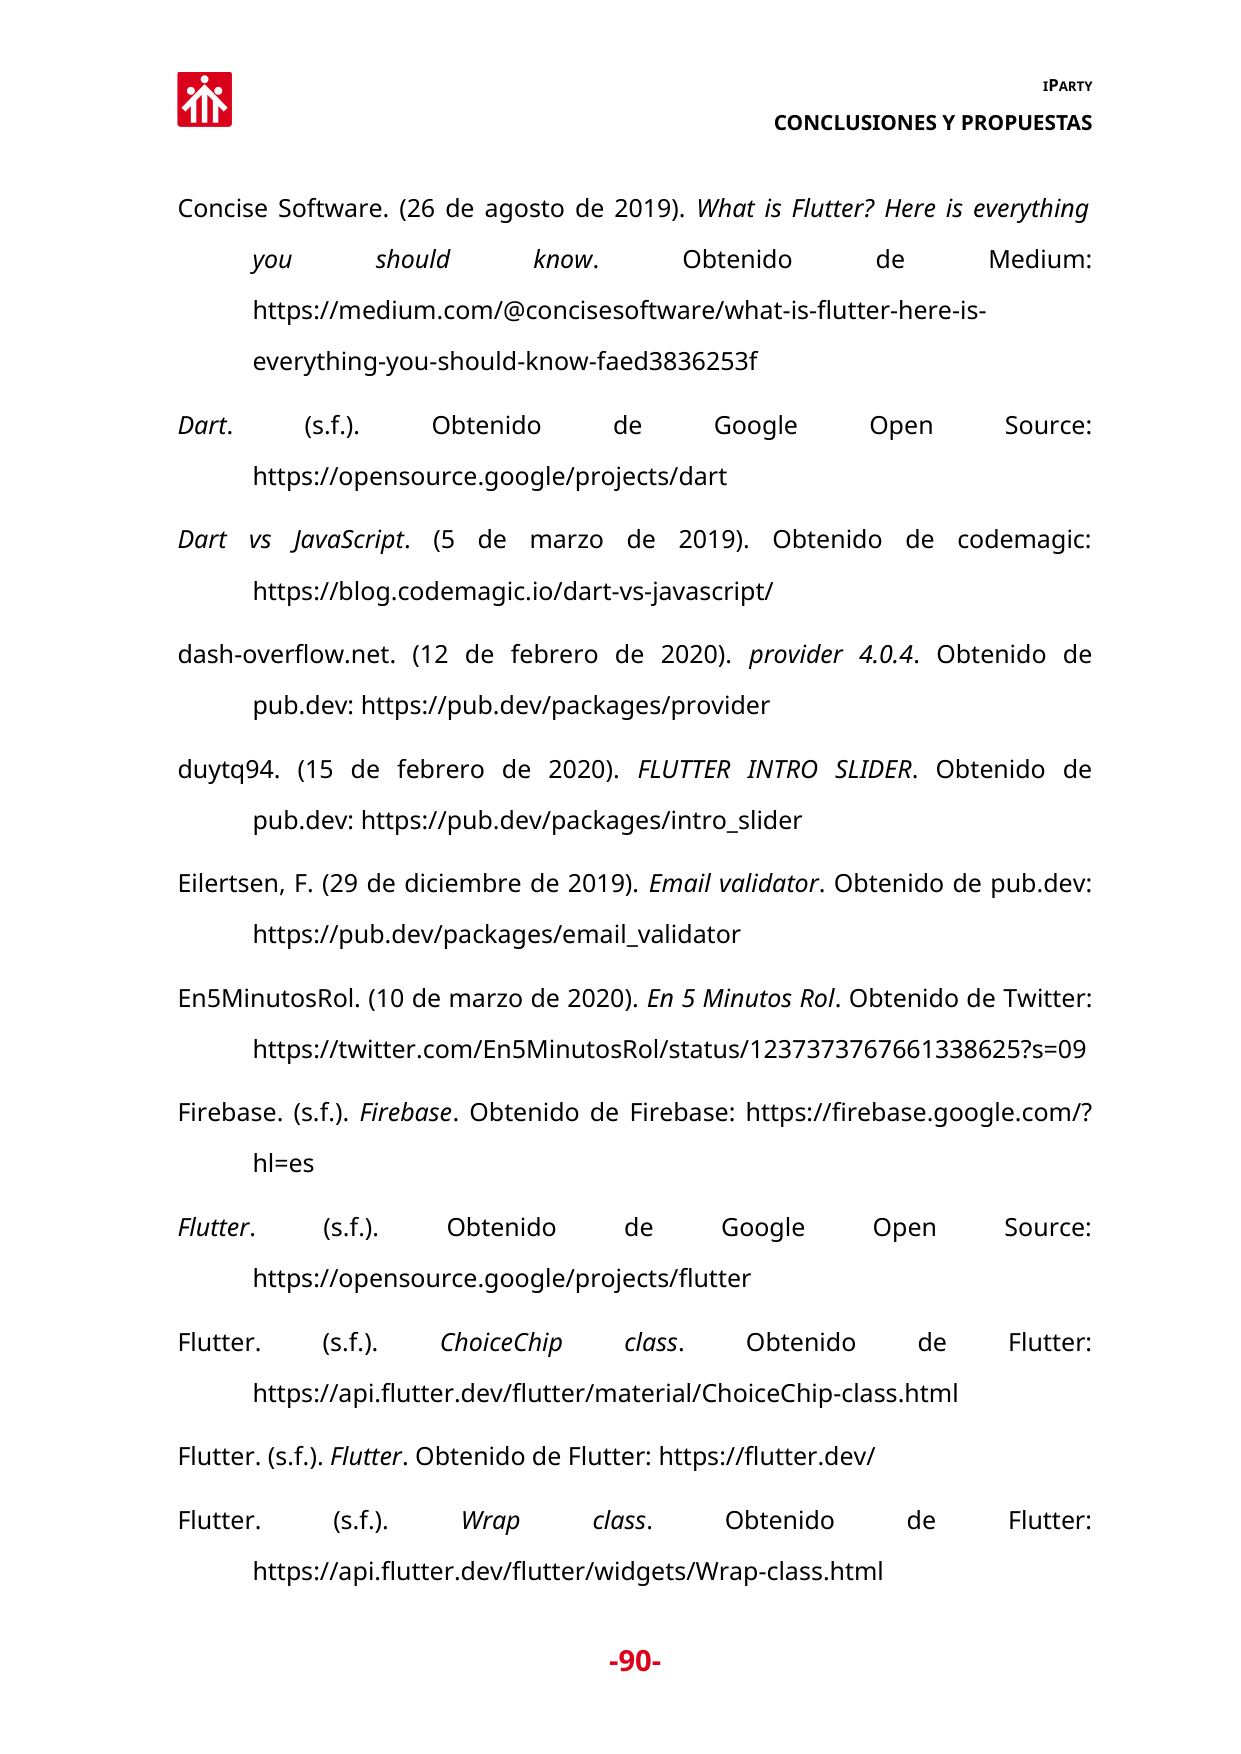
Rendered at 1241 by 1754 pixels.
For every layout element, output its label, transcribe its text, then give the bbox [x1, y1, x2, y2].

text Eilertsen, F. (29 de diciembre de 2019). Email validator. Obtenido de pub.dev: https://pub.dev/packages/email_validator [177, 866, 1092, 951]
text Flutter. (s.f.). Flutter. Obtenido de Flutter: https://flutter.dev/ [177, 1439, 1092, 1473]
text En5MinutosRol. (10 de marzo de 2020). En 5 Minutos Rol. Obtenido de Twitter: https://twitter.com/En5MinutosRol/status/1237373767661338625?s=09 [177, 981, 1092, 1066]
text Flutter. (s.f.). Obtenido de Google Open Source: https://opensource.google/projects/flutter [177, 1210, 1092, 1295]
text Dart. (s.f.). Obtenido de Google Open Source: https://opensource.google/projects/dart [177, 408, 1092, 493]
picture [177, 72, 232, 127]
text Flutter. (s.f.). ChoiceChip class. Obtenido de Flutter: https://api.flutter.dev/flutter/material/ChoiceChip-class.html [177, 1324, 1092, 1409]
text Concise Software. (26 de agosto de 2019). What is Flutter? Here is everything you should know. Obtenido de Medium: https://medium.com/@concisesoftware/what-is-flutter-here-is-everything-you-should-know-faed3836253f [177, 191, 1092, 378]
text Flutter. (s.f.). Wrap class. Obtenido de Flutter: https://api.flutter.dev/flutter/widgets/Wrap-class.html [177, 1502, 1092, 1587]
text dash-overflow.net. (12 de febrero de 2020). provider 4.0.4. Obtenido de pub.dev: https://pub.dev/packages/provider [177, 637, 1092, 722]
text Firebase. (s.f.). Firebase. Obtenido de Firebase: https://firebase.google.com/?hl=es [177, 1095, 1092, 1180]
text Dart vs JavaScript. (5 de marzo de 2019). Obtenido de codemagic: https://blog.codemagic.io/dart-vs-javascript/ [177, 522, 1092, 607]
text duytq94. (15 de febrero de 2020). FLUTTER INTRO SLIDER. Obtenido de pub.dev: https://pub.dev/packages/intro_slider [177, 751, 1092, 836]
